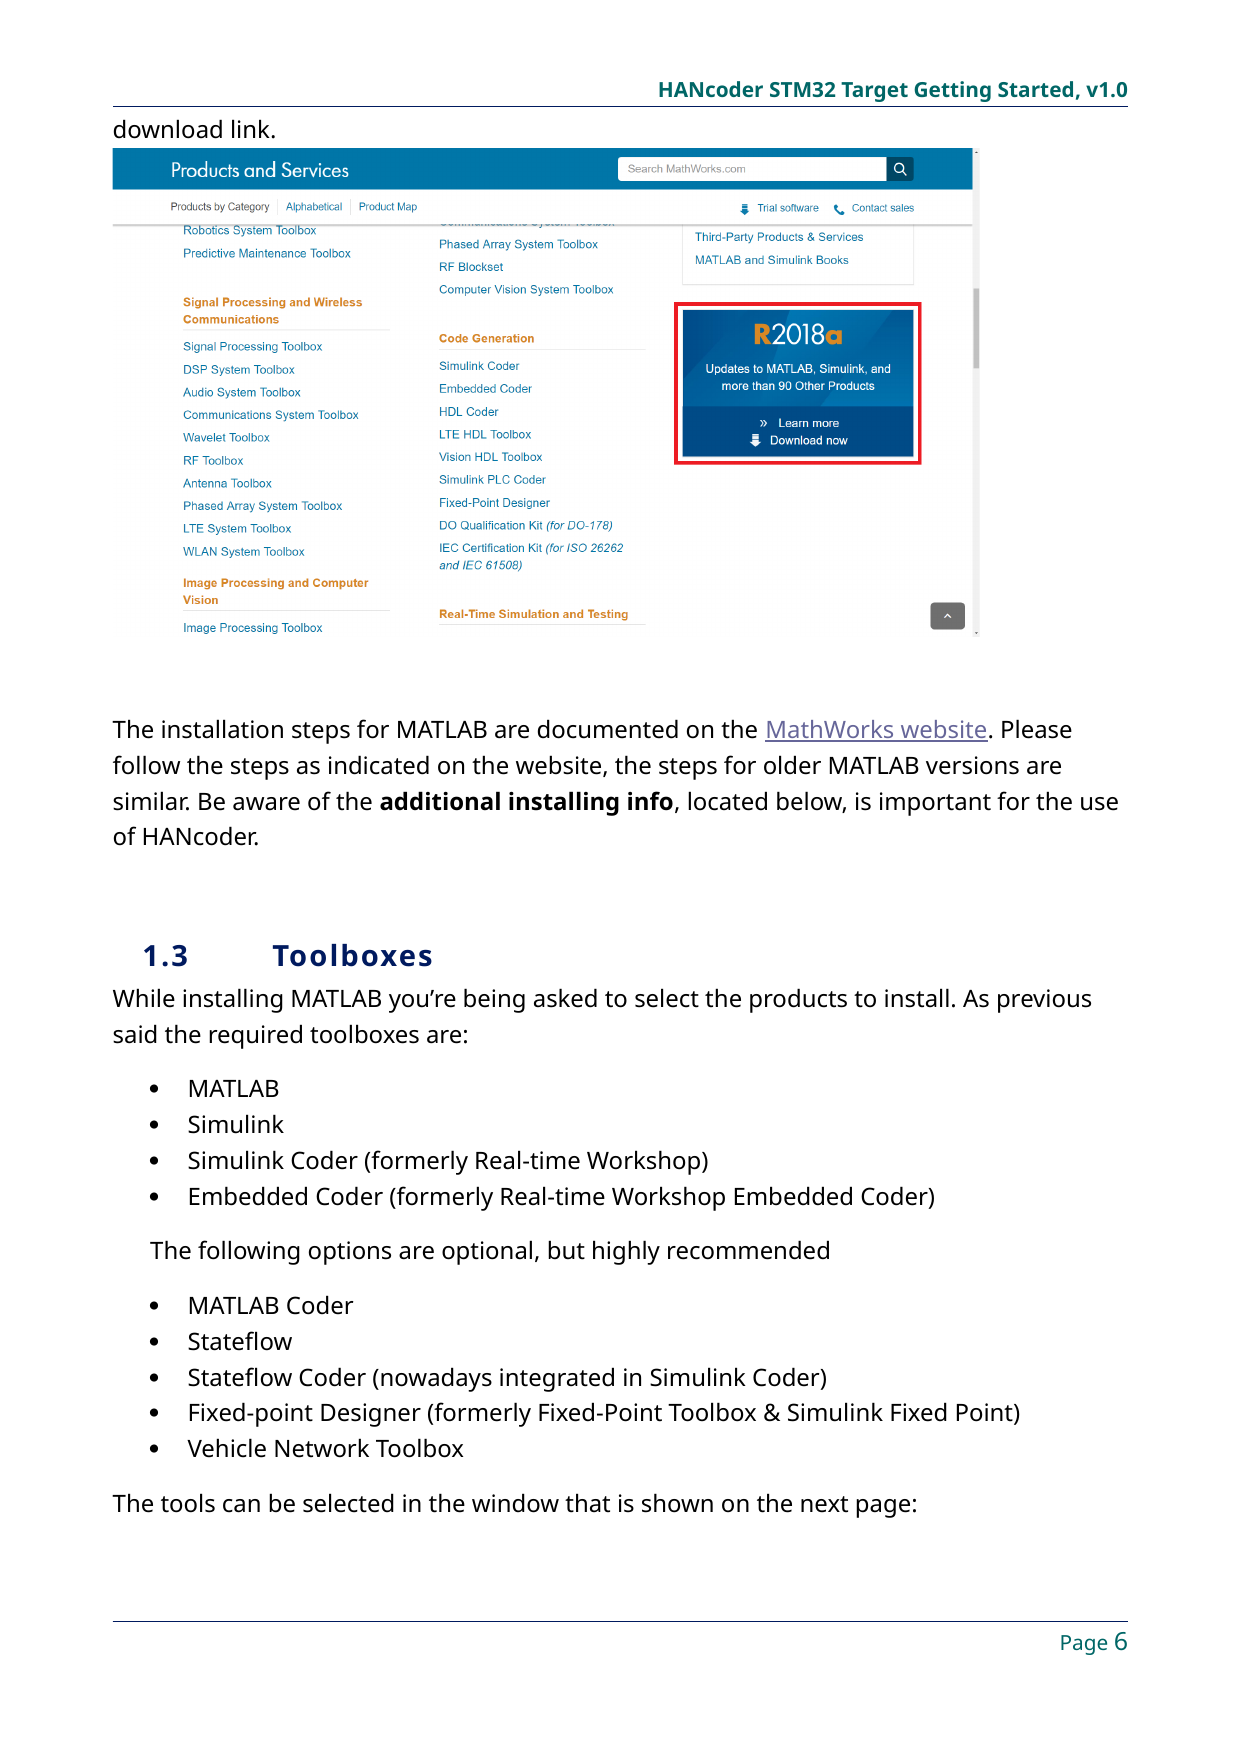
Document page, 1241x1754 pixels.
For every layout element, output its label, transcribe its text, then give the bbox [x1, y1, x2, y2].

list Simulink Coder (formerly Real-time Workshop) [150, 1144, 1128, 1176]
list Vehicle Network Toolbox [150, 1432, 1128, 1464]
text The tools can be selected in the window that is shown on the next page: [112, 1487, 1128, 1519]
text While installing MATLAB you’re being asked to select the products to install. As previous said the required toolboxes are: [112, 982, 1128, 1050]
list MATLAB [150, 1072, 1128, 1104]
picture [619, 158, 886, 180]
subtitle Toolboxes [142, 936, 1128, 975]
list Simulink [150, 1108, 1128, 1140]
list Stateflow [150, 1324, 1128, 1357]
picture [304, 168, 310, 176]
text The following options are optional, but highly recommended [150, 1234, 1128, 1267]
list MATLAB Coder [150, 1289, 1128, 1321]
list Stateflow Coder (nowadays integrated in Simulink Coder) [150, 1360, 1128, 1393]
picture [257, 168, 262, 176]
list Fixed-point Designer (formerly Fixed-Point Toolbox & Simulink Fixed Point) [150, 1396, 1128, 1429]
picture [112, 148, 980, 637]
text The installation steps for MATLAB are documented on the MathWorks website. Please follow the steps as indicated on the website, the steps for older MATLAB versions are similar. Be aware of the additional installing info, located below, is important for the use of HANcoder. [112, 713, 1128, 853]
list Embedded Coder (formerly Real-time Workshop Embedded Coder) [150, 1179, 1128, 1212]
